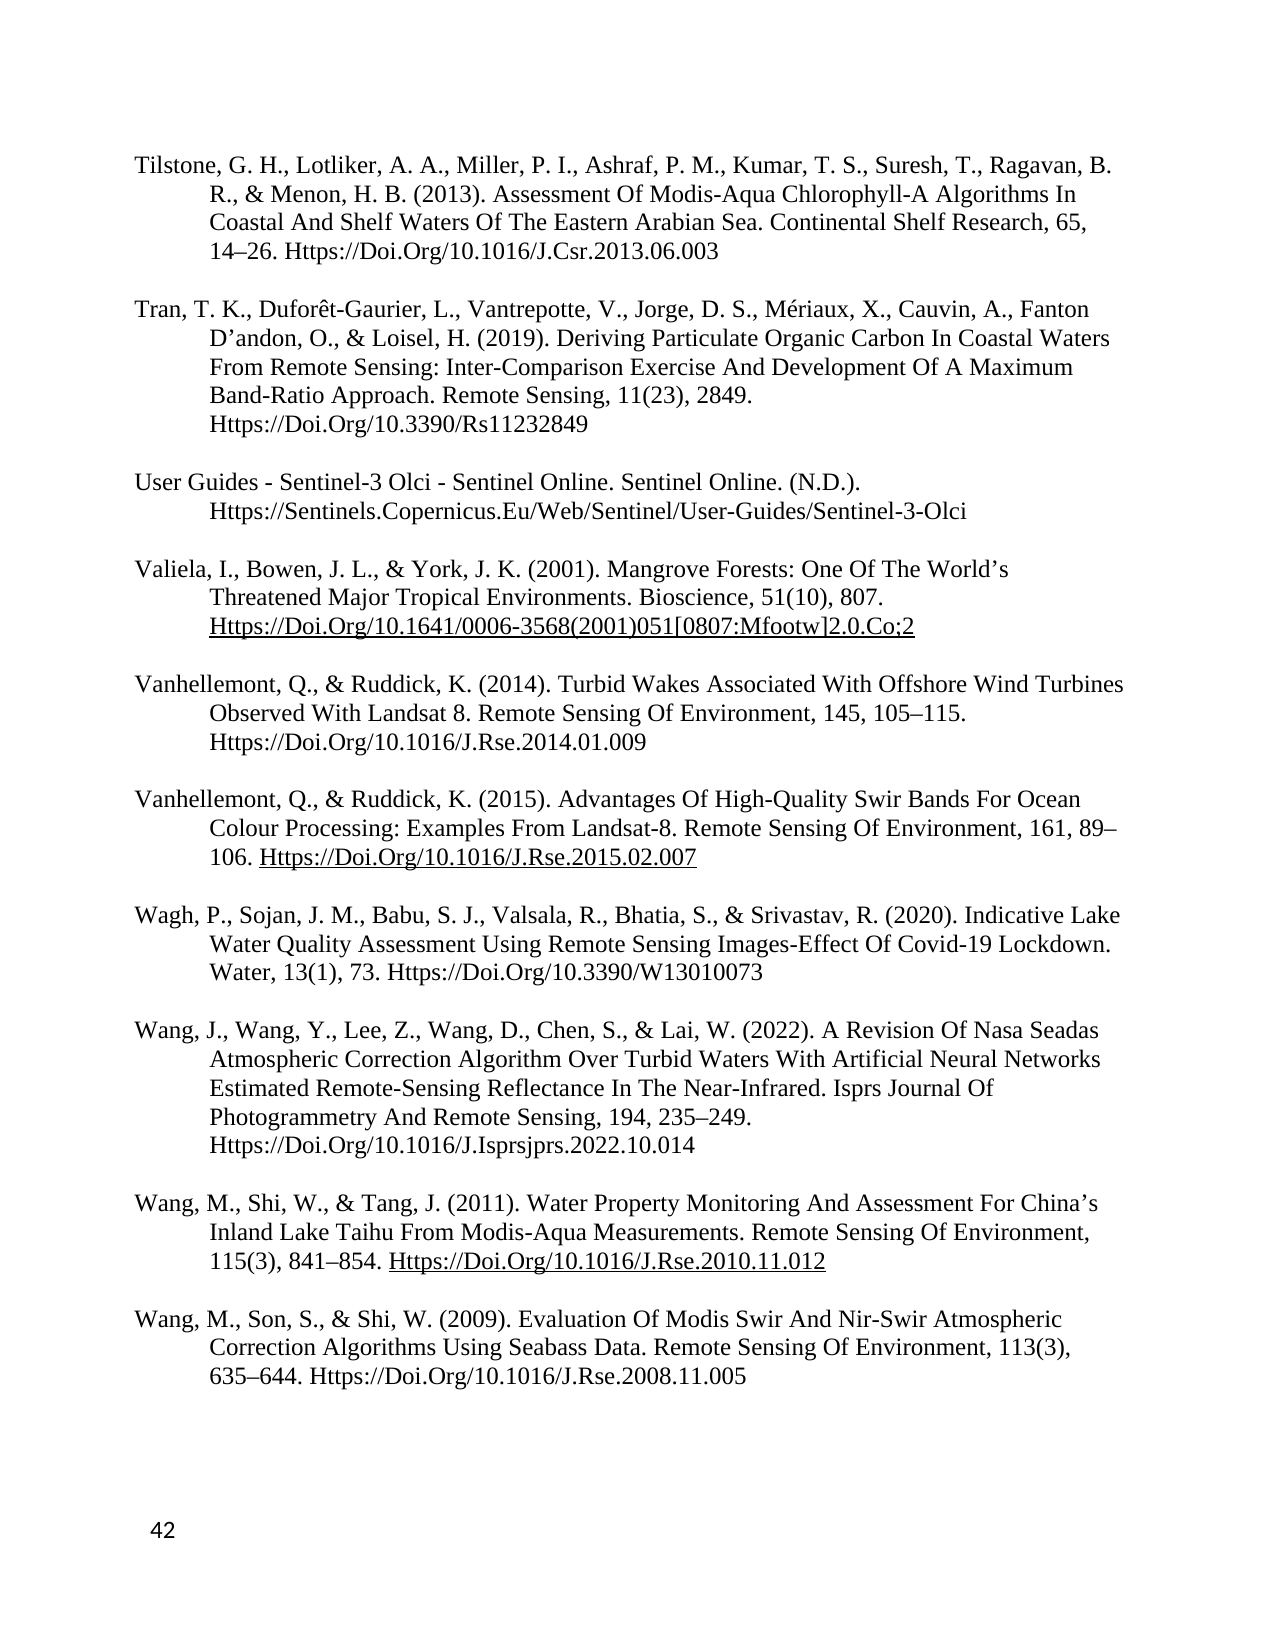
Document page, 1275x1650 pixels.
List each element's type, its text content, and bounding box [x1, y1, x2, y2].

text Wang, M., Shi, W., & Tang, J. (2011). Water Property Monitoring And Assessment For China’s Inland Lake Taihu From Modis-Aqua Measurements. Remote Sensing Of Environment, 115(3), 841–854. Https://Doi.Org/10.1016/J.Rse.2010.11.012 [134, 1188, 1125, 1274]
text User Guides - Sentinel-3 Olci - Sentinel Online. Sentinel Online. (N.D.). Https://Sentinels.Copernicus.Eu/Web/Sentinel/User-Guides/Sentinel-3-Olci [134, 467, 1125, 524]
text Wagh, P., Sojan, J. M., Babu, S. J., Valsala, R., Bhatia, S., & Srivastav, R. (2020). Indicative Lake Water Quality Assessment Using Remote Sensing Images-Effect Of Covid-19 Lockdown. Water, 13(1), 73. Https://Doi.Org/10.3390/W13010073 [134, 900, 1125, 986]
text Vanhellemont, Q., & Ruddick, K. (2015). Advantages Of High-Quality Swir Bands For Ocean Colour Processing: Examples From Landsat-8. Remote Sensing Of Environment, 161, 89–106. Https://Doi.Org/10.1016/J.Rse.2015.02.007 [134, 784, 1125, 871]
text Wang, J., Wang, Y., Lee, Z., Wang, D., Chen, S., & Lai, W. (2022). A Revision Of Nasa Seadas Atmospheric Correction Algorithm Over Turbid Waters With Artificial Neural Networks Estimated Remote-Sensing Reflectance In The Near-Infrared. Isprs Journal Of Photogrammetry And Remote Sensing, 194, 235–249. Https://Doi.Org/10.1016/J.Isprsjprs.2022.10.014 [134, 1015, 1125, 1159]
text Valiela, I., Bowen, J. L., & York, J. K. (2001). Mangrove Forests: One Of The World’s Threatened Major Tropical Environments. Bioscience, 51(10), 807. Https://Doi.Org/10.1641/0006-3568(2001)051[0807:Mfootw]2.0.Co;2 [134, 554, 1125, 640]
text Tilstone, G. H., Lotliker, A. A., Miller, P. I., Ashraf, P. M., Kumar, T. S., Suresh, T., Ragavan, B. R., & Menon, H. B. (2013). Assessment Of Modis-Aqua Chlorophyll-A Algorithms In Coastal And Shelf Waters Of The Eastern Arabian Sea. Continental Shelf Research, 65, 14–26. Https://Doi.Org/10.1016/J.Csr.2013.06.003 [134, 150, 1125, 265]
text Vanhellemont, Q., & Ruddick, K. (2014). Turbid Wakes Associated With Offshore Wind Turbines Observed With Landsat 8. Remote Sensing Of Environment, 145, 105–115. Https://Doi.Org/10.1016/J.Rse.2014.01.009 [134, 669, 1125, 755]
text Tran, T. K., Duforêt-Gaurier, L., Vantrepotte, V., Jorge, D. S., Mériaux, X., Cauvin, A., Fanton D’andon, O., & Loisel, H. (2019). Deriving Particulate Organic Carbon In Coastal Waters From Remote Sensing: Inter-Comparison Exercise And Development Of A Maximum Band-Ratio Approach. Remote Sensing, 11(23), 2849. Https://Doi.Org/10.3390/Rs11232849 [134, 294, 1125, 438]
text Wang, M., Son, S., & Shi, W. (2009). Evaluation Of Modis Swir And Nir-Swir Atmospheric Correction Algorithms Using Seabass Data. Remote Sensing Of Environment, 113(3), 635–644. Https://Doi.Org/10.1016/J.Rse.2008.11.005 [134, 1304, 1125, 1390]
